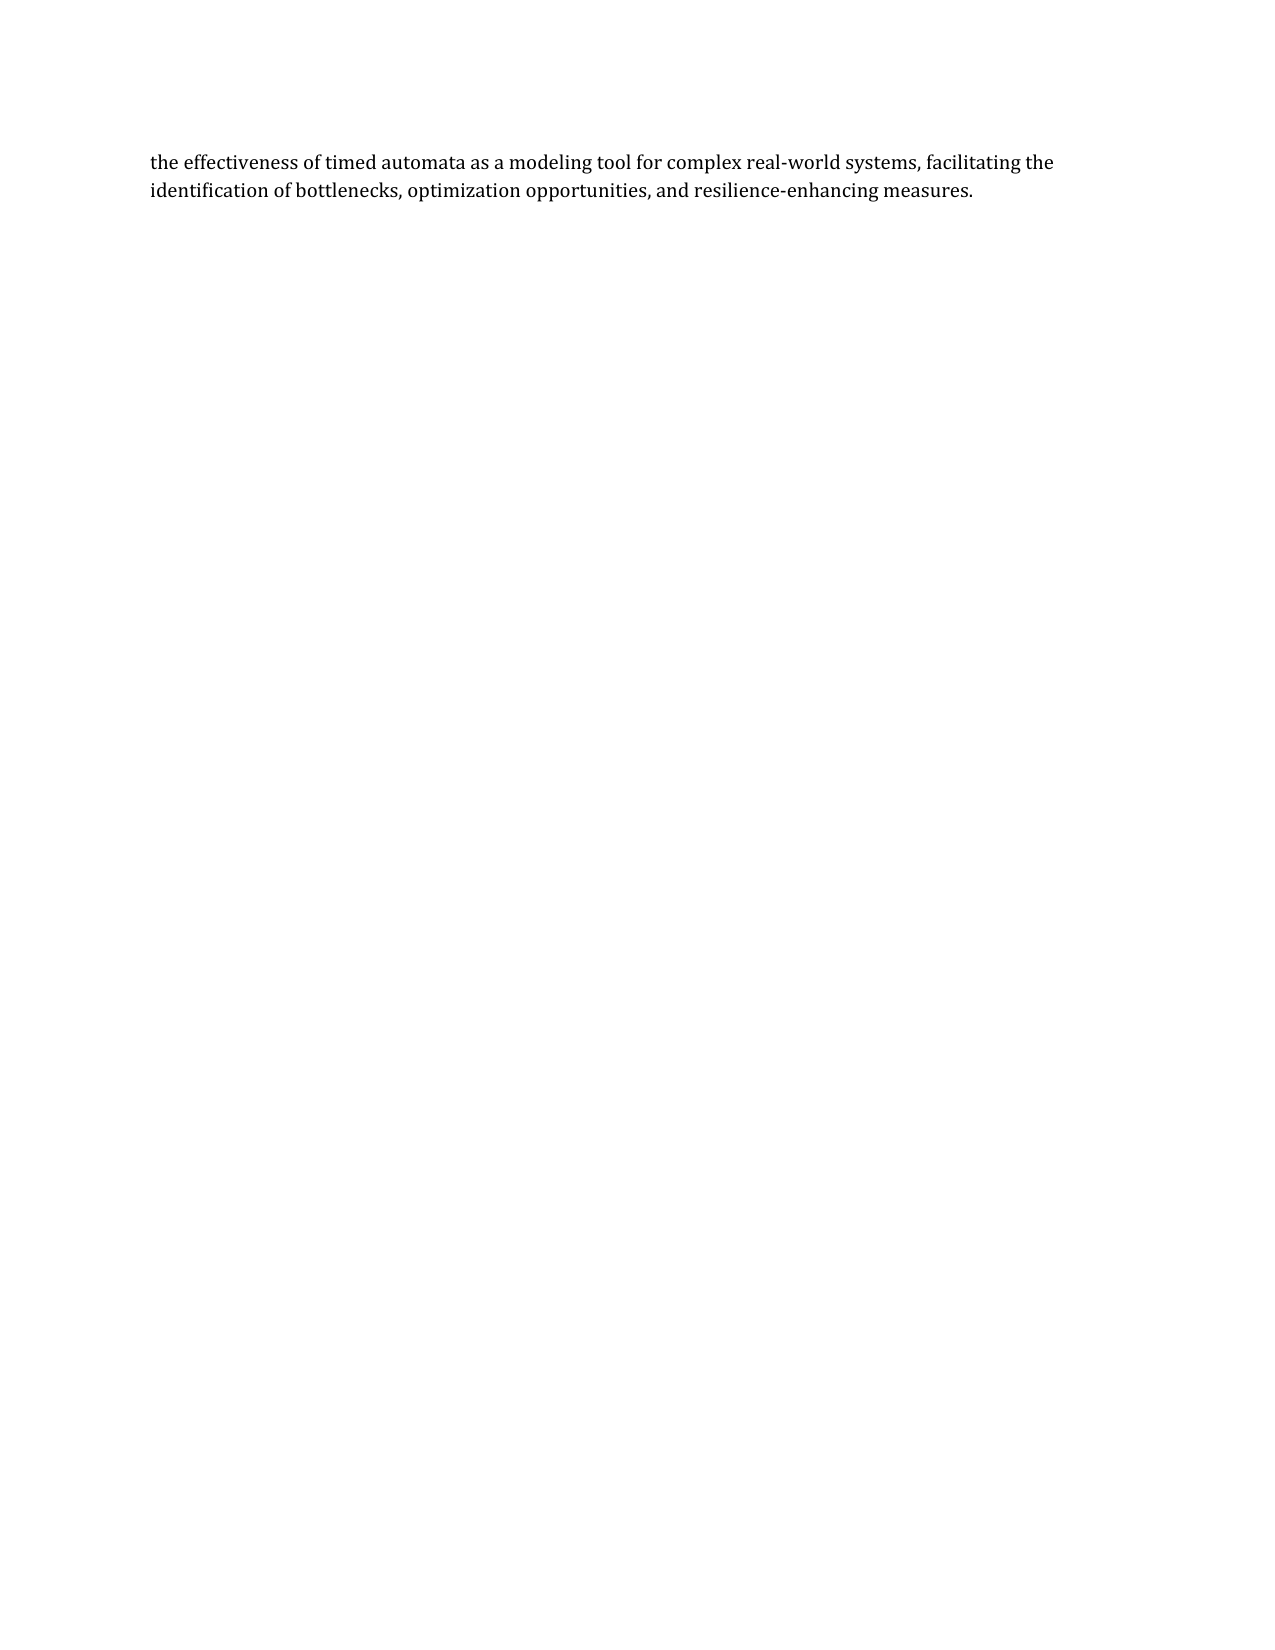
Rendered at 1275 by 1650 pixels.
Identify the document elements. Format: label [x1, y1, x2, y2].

text [150, 150, 1125, 203]
